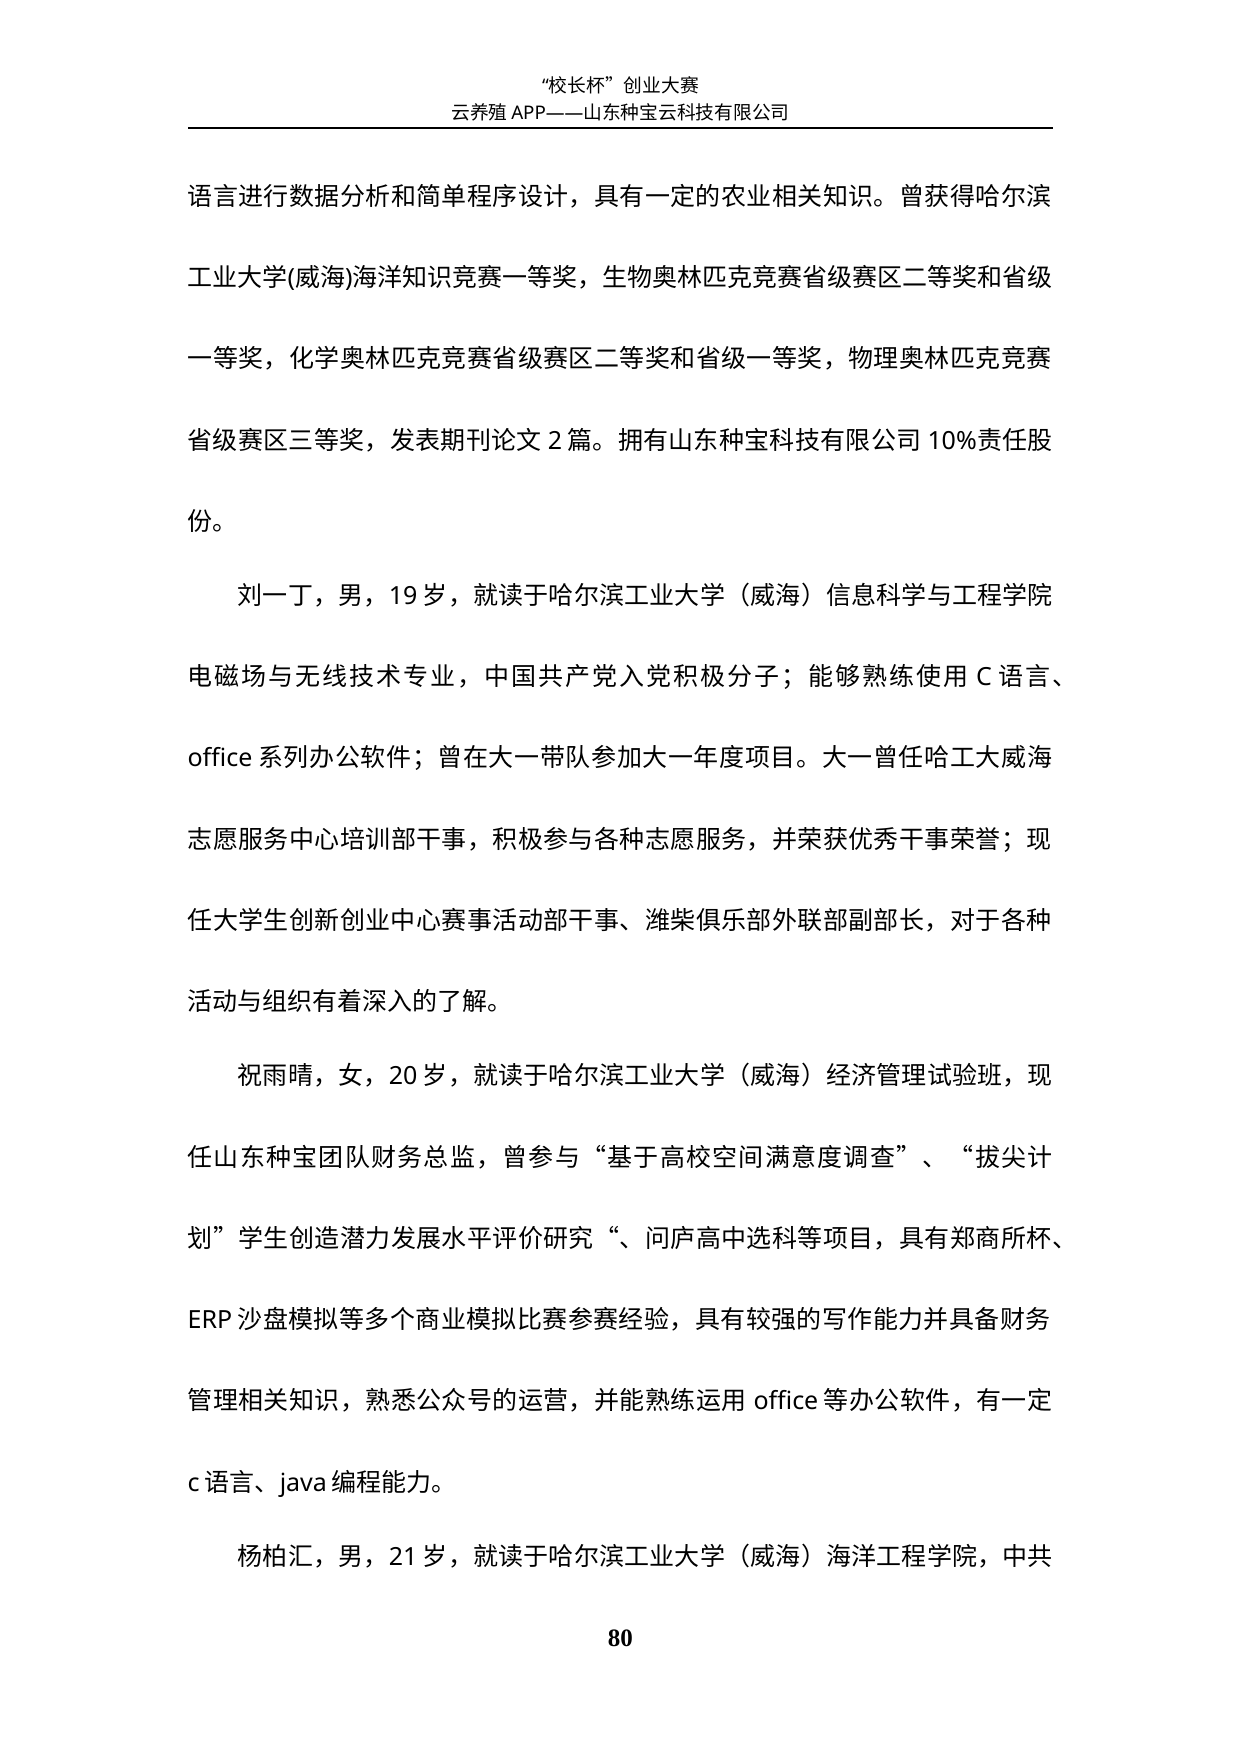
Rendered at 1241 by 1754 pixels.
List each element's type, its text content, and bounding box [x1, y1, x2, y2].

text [187, 1522, 1053, 1587]
text 刘一丁，男，19岁，就读于哈尔滨工业大学（威海）信息科学与工程学院电磁场与无线技术专业，中国共产党入党积极分子；能够熟练使用C语言、office系列办公软件；曾在大一带队参加大一年度项目。大一曾任哈工大威海志愿服务中心培训部干事，积极参与各种志愿服务，并荣获优秀干事荣誉；现任大学生创新创业中心赛事活动部干事、潍柴俱乐部外联部副部长，对于各种活动与组织有着深入的了解。 [187, 561, 1053, 1032]
text 祝雨晴，女，20岁，就读于哈尔滨工业大学（威海）经济管理试验班，现任山东种宝团队财务总监，曾参与“基于高校空间满意度调查”、“拔尖计划”学生创造潜力发展水平评价研究“、问庐高中选科等项目，具有郑商所杯、ERP沙盘模拟等多个商业模拟比赛参赛经验，具有较强的写作能力并具备财务管理相关知识，熟悉公众号的运营，并能熟练运用office等办公软件，有一定c语言、java编程能力。 [187, 1041, 1053, 1513]
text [187, 162, 1053, 552]
